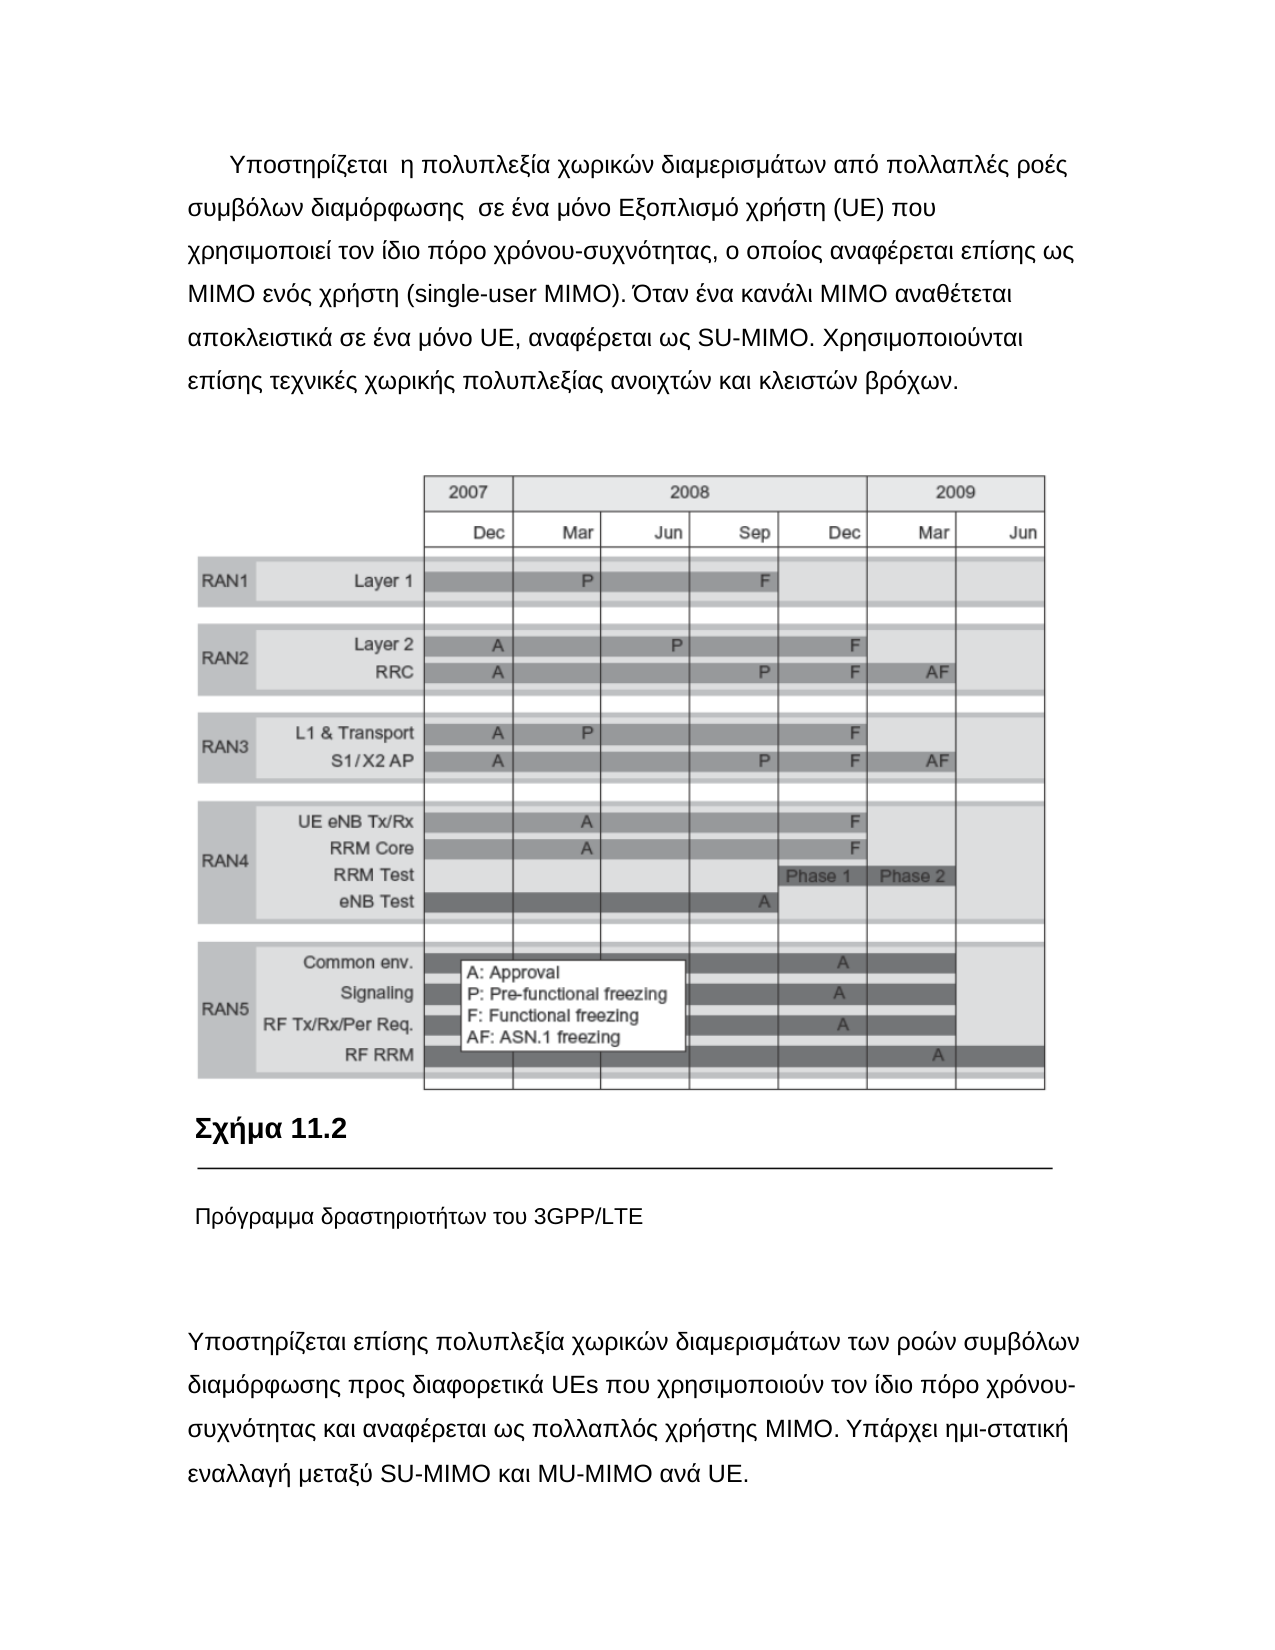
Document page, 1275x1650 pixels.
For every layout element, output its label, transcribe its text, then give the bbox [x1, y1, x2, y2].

text Υποστηρίζεται η πολυπλεξία χωρικών διαμερισμάτων από πολλαπλές ροές συμβόλων διαμόρφωσης σε ένα μόνο Εξοπλισμό χρήστη (UE) που χρησιμοποιεί τον ίδιο πόρο χρόνου-συχνότητας, ο οποίος αναφέρεται επίσης ως MIMO ενός χρήστη (single-user MIMO). Όταν ένα κανάλι MIMO αναθέτεται αποκλειστικά σε ένα μόνο UE, αναφέρεται ως SU-MIMO. Χρησιμοποιούνται επίσης τεχνικές χωρικής πολυπλεξίας ανοιχτών και κλειστών βρόχων. [187, 150, 1087, 395]
text Σχήμα 11.2 [187, 1111, 1087, 1144]
text Πρόγραμμα δραστηριοτήτων του 3GPP/LTE [187, 1203, 1087, 1229]
text Υποστηρίζεται επίσης πολυπλεξία χωρικών διαμερισμάτων των ροών συμβόλων διαμόρφωσης προς διαφορετικά UEs που χρησιμοποιούν τον ίδιο πόρο χρόνου-συχνότητας και αναφέρεται ως πολλαπλός χρήστης MIMO. Υπάρχει ημι-στατική εναλλαγή μεταξύ SU-MIMO και MU-MIMO ανά UE. [187, 1327, 1087, 1487]
